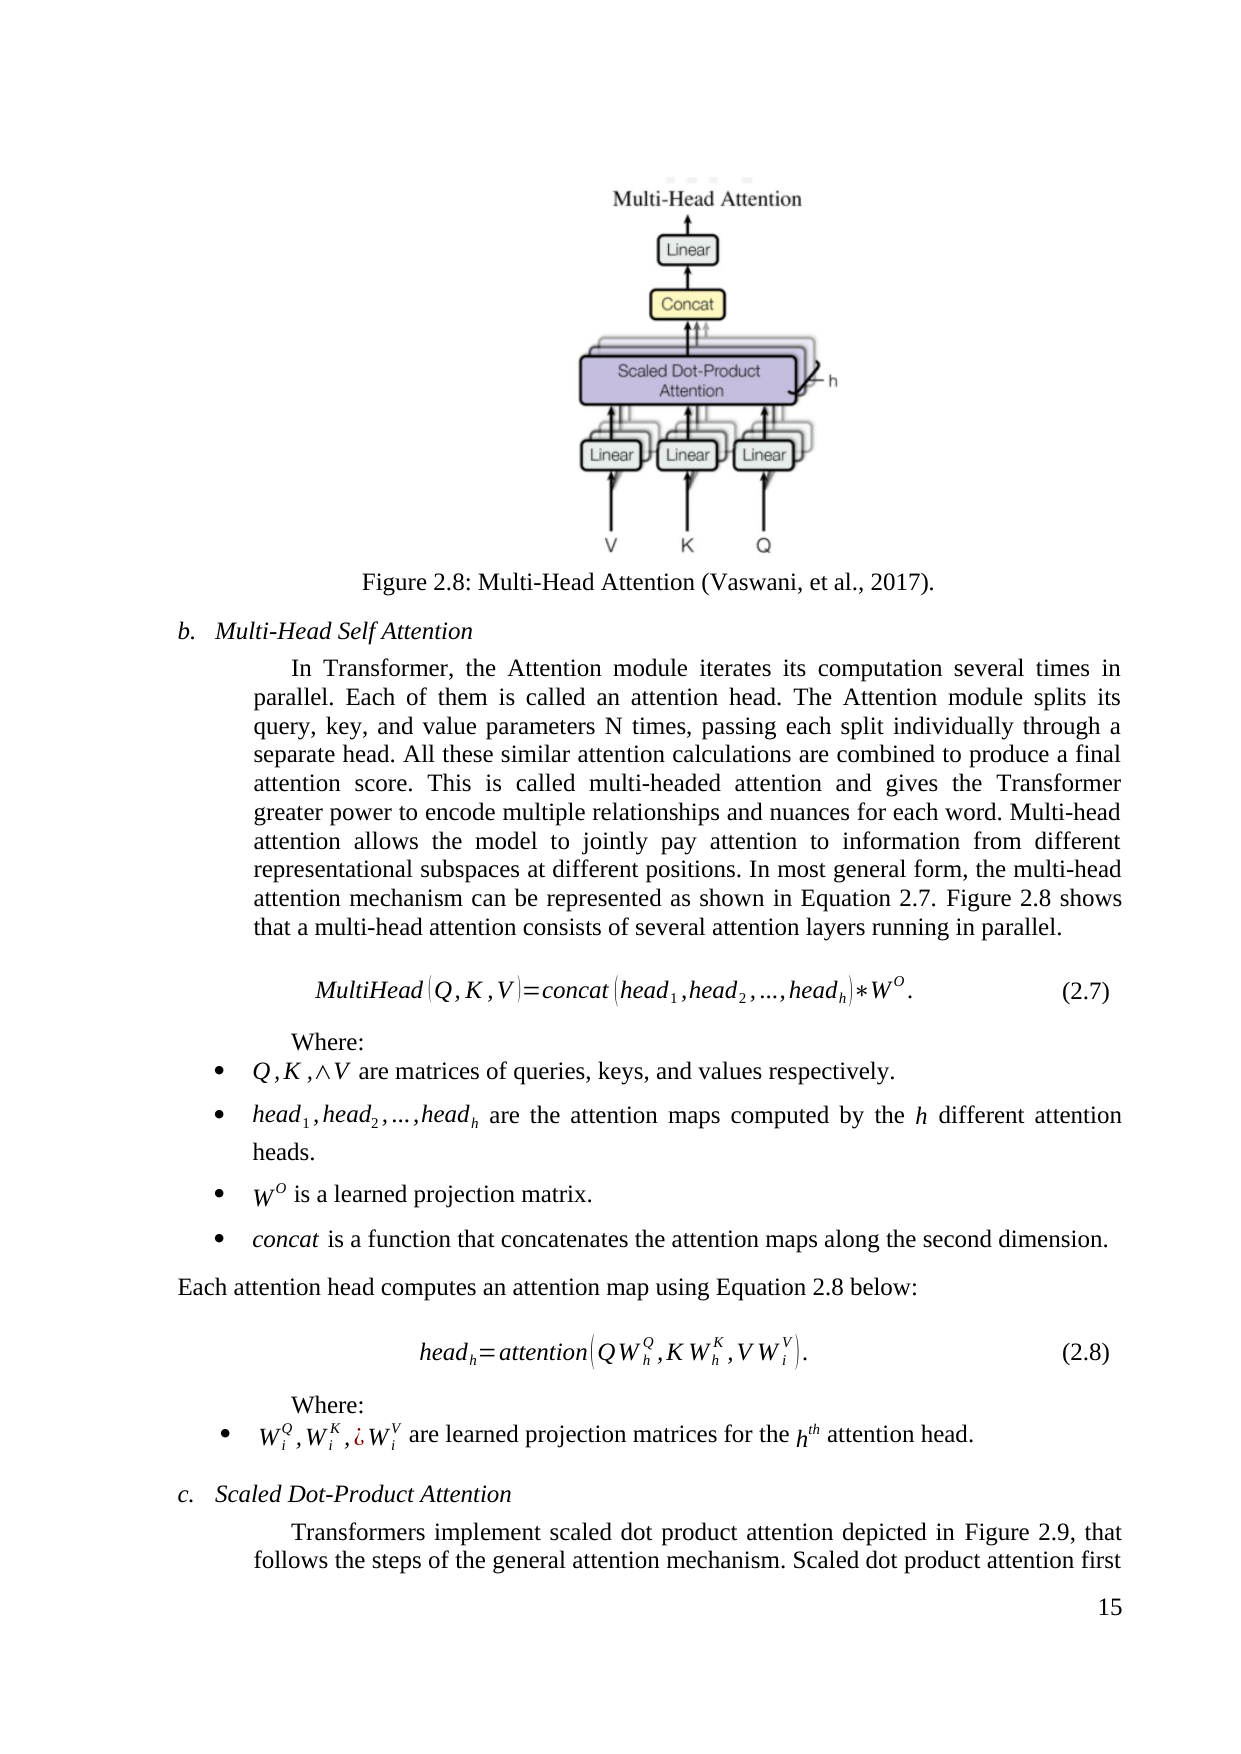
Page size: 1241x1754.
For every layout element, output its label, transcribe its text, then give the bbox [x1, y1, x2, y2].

list are the attention maps computed by the different attention heads. [215, 1100, 1122, 1166]
list is a learned projection matrix. [215, 1179, 1122, 1212]
text Each attention head computes an attention map using Equation 2.8 below: [177, 1272, 1122, 1301]
list is a function that concatenates the attention maps along the second dimension. [215, 1224, 1122, 1256]
text Figure 2.8: Multi-Head Attention. [177, 567, 1122, 595]
list are matrices of queries, keys, and values respectively. [215, 1056, 1122, 1087]
text Where: [253, 1390, 1122, 1418]
list are learned projection matrices for the attention head. [221, 1418, 1122, 1454]
table_header [177, 966, 1051, 1015]
list Scaled Dot-Product Attention [177, 1479, 1122, 1508]
list Multi-Head Self Attention [177, 616, 1122, 645]
table_header (2.7) [1051, 966, 1121, 1015]
picture [562, 177, 851, 567]
table_header (2.8) [1051, 1326, 1121, 1377]
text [253, 1517, 1122, 1574]
text Where: [253, 1027, 1122, 1056]
table_header [177, 1326, 1051, 1377]
text In Transformer, the Attention module iterates its computation several times in parallel. Each of them is called an attention head. The Attention module splits its query, key, and value parameters N times, passing each split individually through a separate head. All these similar attention calculations are combined to produce a final attention score. This is called multi-headed attention and gives the Transformer greater power to encode multiple relationships and nuances for each word. Multi-head attention allows the model to jointly pay attention to information from different representational subspaces at different positions. In most general form, the multi-head attention mechanism can be represented as shown in Equation 2.7. Figure 2.8 shows that a multi-head attention consists of several attention layers running in parallel. [253, 653, 1122, 941]
